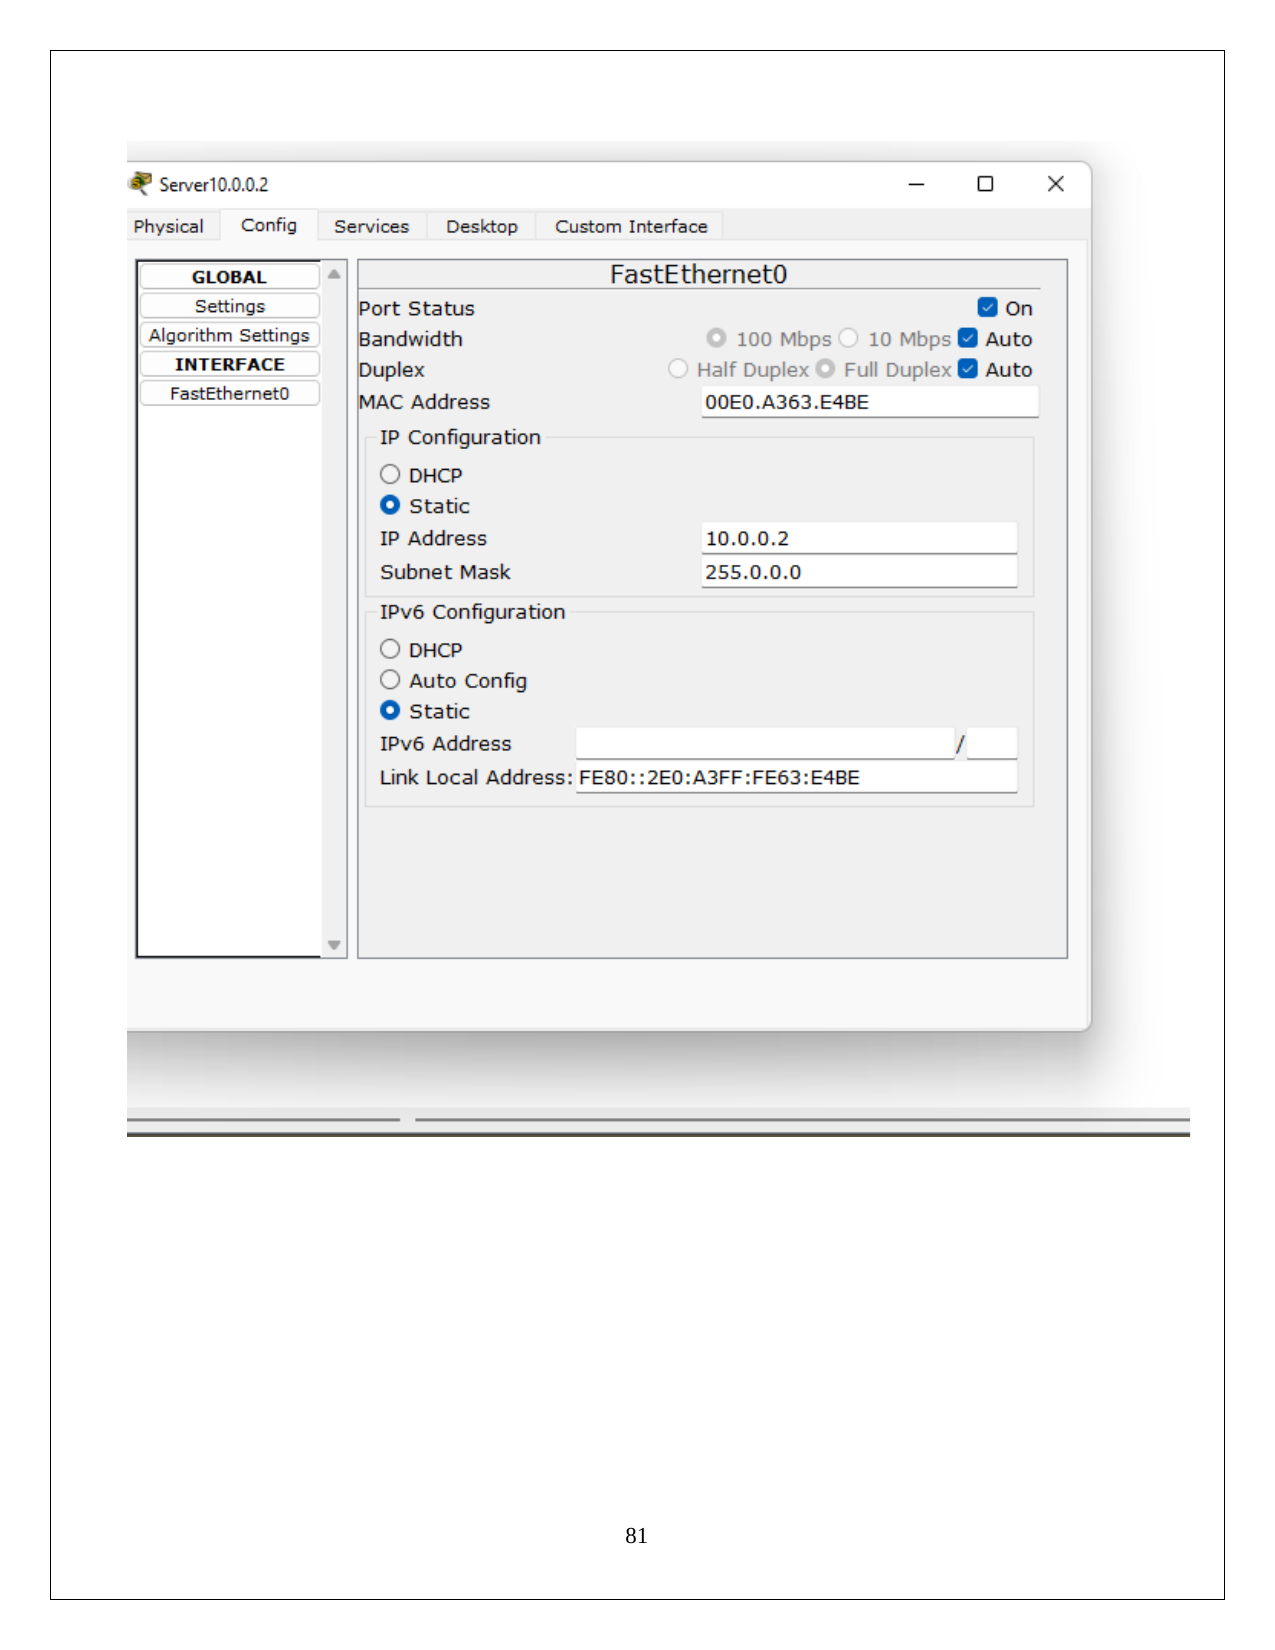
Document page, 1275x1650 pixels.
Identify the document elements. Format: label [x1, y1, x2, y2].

picture [127, 141, 1191, 1137]
